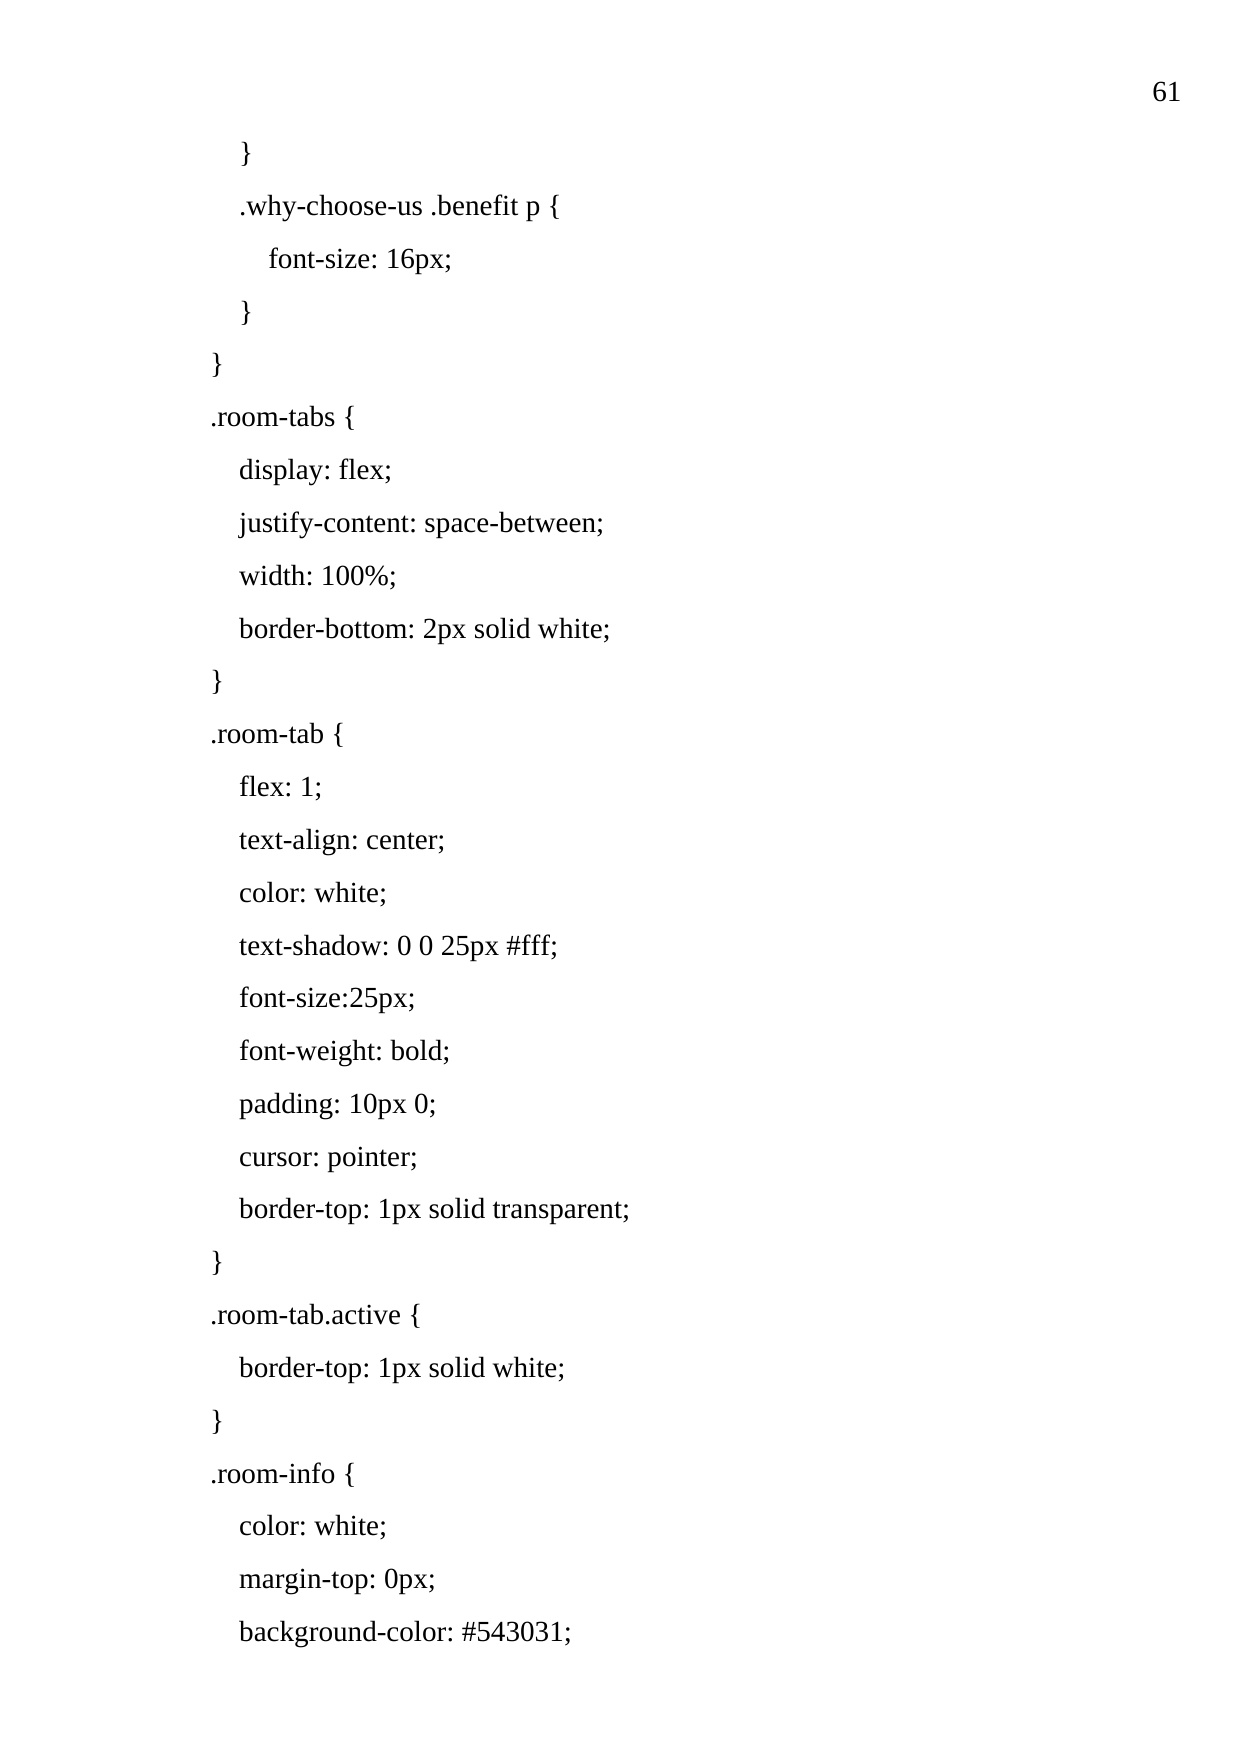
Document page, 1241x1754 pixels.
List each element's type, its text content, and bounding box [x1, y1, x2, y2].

text color: white; [210, 875, 1181, 908]
text } [210, 135, 1181, 169]
text border-bottom: 2px solid white; [210, 611, 1181, 644]
text font-size: 16px; [210, 241, 1181, 274]
text border-top: 1px solid transparent; [210, 1192, 1181, 1225]
text justify-content: space-between; [210, 505, 1181, 539]
text text-shadow: 0 0 25px #fff; [210, 928, 1181, 961]
text .room-tab.active { [210, 1297, 1181, 1331]
text .room-tab { [210, 716, 1181, 750]
text .room-tabs { [210, 399, 1181, 433]
text width: 100%; [210, 558, 1181, 591]
text flex: 1; [210, 769, 1181, 803]
text text-align: center; [210, 822, 1181, 856]
text } [210, 294, 1181, 327]
text .room-info { [210, 1456, 1181, 1489]
text cursor: pointer; [210, 1139, 1181, 1172]
text margin-top: 0px; [210, 1561, 1181, 1595]
text padding: 10px 0; [210, 1086, 1181, 1119]
text } [210, 347, 1181, 380]
text font-weight: bold; [210, 1033, 1181, 1067]
text } [210, 1403, 1181, 1436]
text color: white; [210, 1508, 1181, 1542]
text .why-choose-us .benefit p { [210, 188, 1181, 222]
text display: flex; [210, 452, 1181, 486]
text border-top: 1px solid white; [210, 1350, 1181, 1384]
text } [210, 1244, 1181, 1278]
text font-size:25px; [210, 980, 1181, 1014]
text } [210, 663, 1181, 697]
text background-color: #543031; [210, 1614, 1181, 1648]
